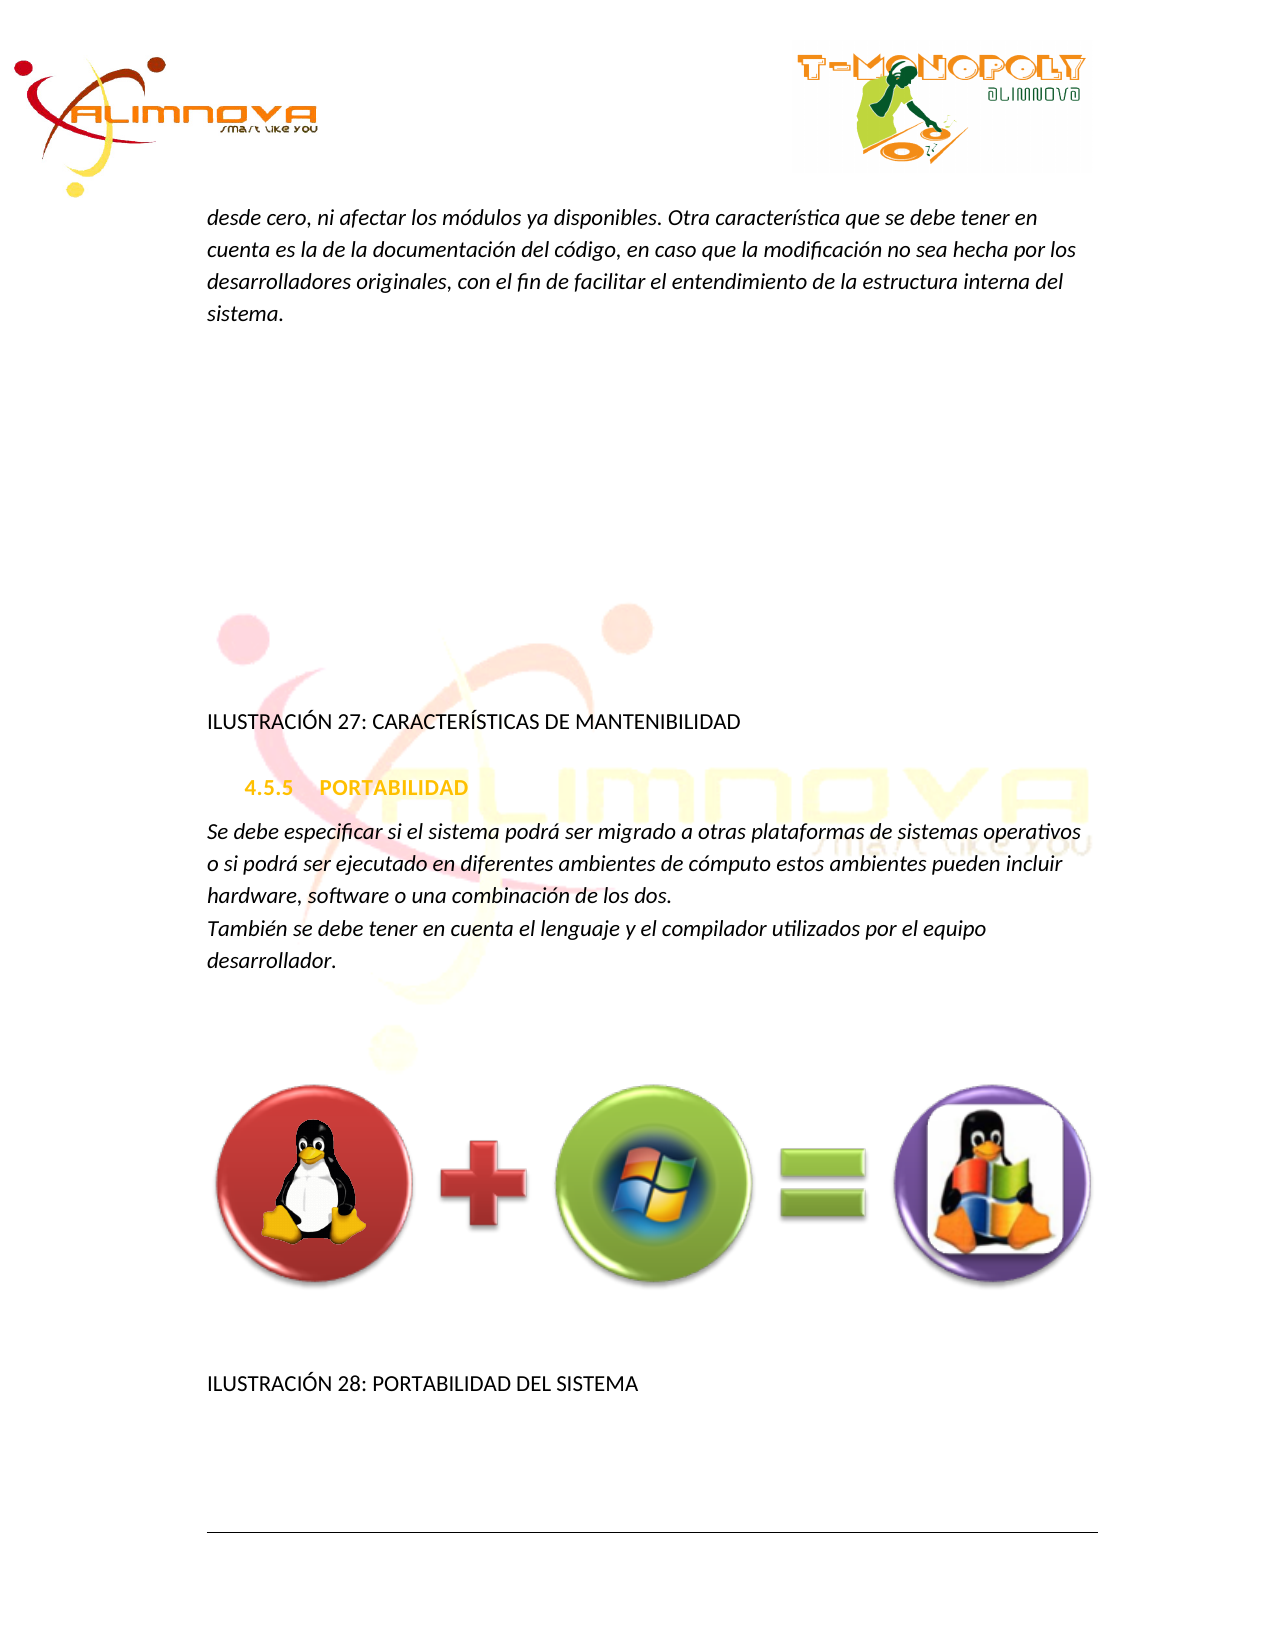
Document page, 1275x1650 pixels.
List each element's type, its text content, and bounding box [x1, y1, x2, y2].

picture [792, 40, 1093, 173]
picture [10, 55, 319, 199]
subtitle PORTABILIDAD [244, 773, 1098, 801]
text Se debe especificar si el sistema podrá ser migrado a otras plataformas de sistemas operativos o si podrá ser ejecutado en diferentes ambientes de cómputo estos ambientes pueden incluir hardware, software o una combinación de los dos. [207, 817, 1098, 909]
text También se debe tener en cuenta el lenguaje y el compilador utilizados por el equipo desarrollador. [207, 914, 1098, 974]
